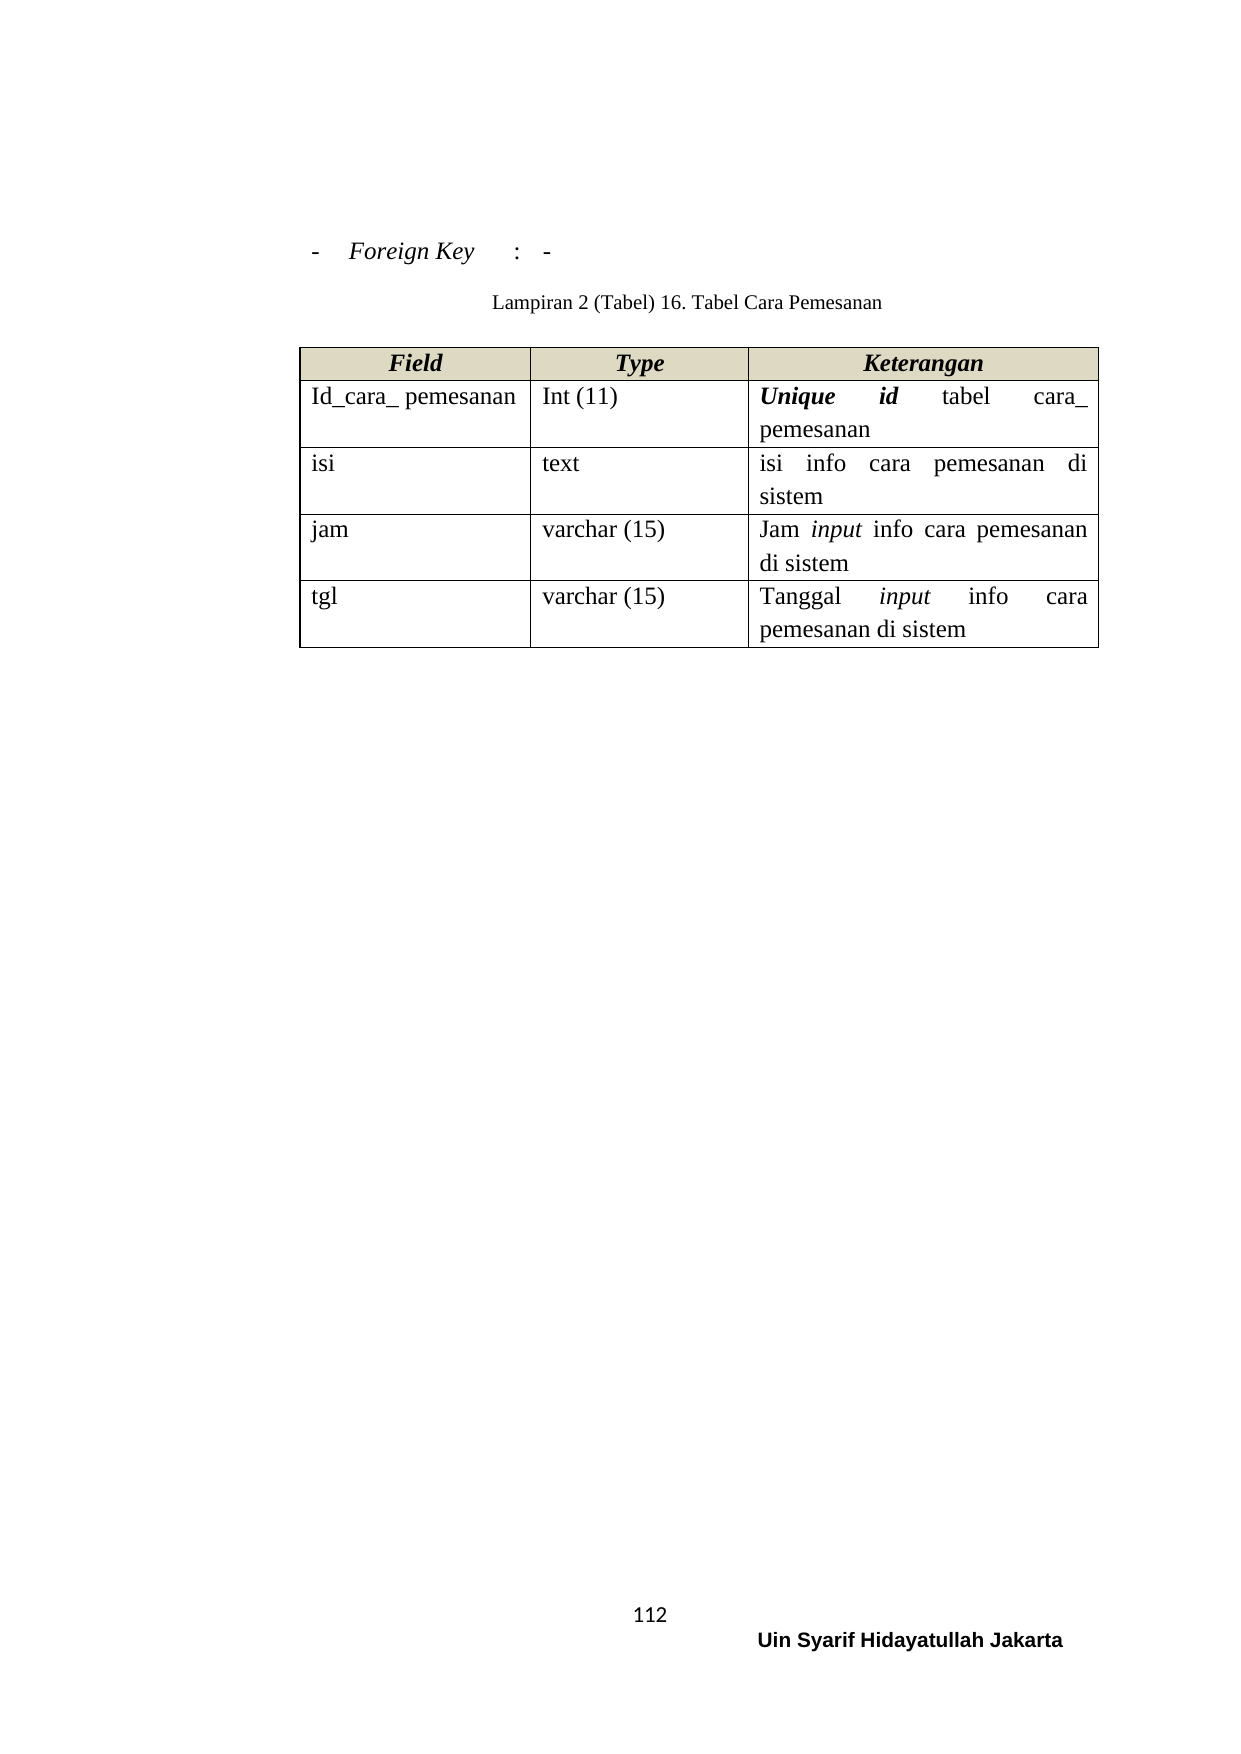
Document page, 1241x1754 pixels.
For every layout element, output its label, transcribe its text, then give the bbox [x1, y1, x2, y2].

text Lampiran 2 (Tabel) 16. Tabel Cara Pemesanan [236, 290, 1063, 314]
table_cell text [531, 448, 748, 513]
table_cell varchar (15) [531, 515, 748, 580]
table_cell Jam input info cara pemesanan di sistem [749, 515, 1098, 580]
table_cell Tanggal input info cara pemesanan di sistem [749, 581, 1098, 647]
table_cell Unique id tabel cara_ pemesanan [749, 381, 1098, 447]
table_header Type [531, 348, 748, 380]
table_cell jam [301, 515, 530, 580]
table_cell Id_cara_ pemesanan [301, 381, 530, 447]
table_cell Foreign Key [300, 236, 502, 269]
table_cell Int (11) [531, 381, 748, 447]
table_cell tgl [301, 581, 530, 647]
table_header Keterangan [749, 348, 1098, 380]
table_header Field [301, 348, 530, 380]
table_cell isi [301, 448, 530, 513]
table_cell isi info cara pemesanan di sistem [749, 448, 1098, 513]
table_cell - [531, 236, 1074, 269]
table_cell varchar (15) [531, 581, 748, 647]
table_cell : [502, 236, 531, 269]
